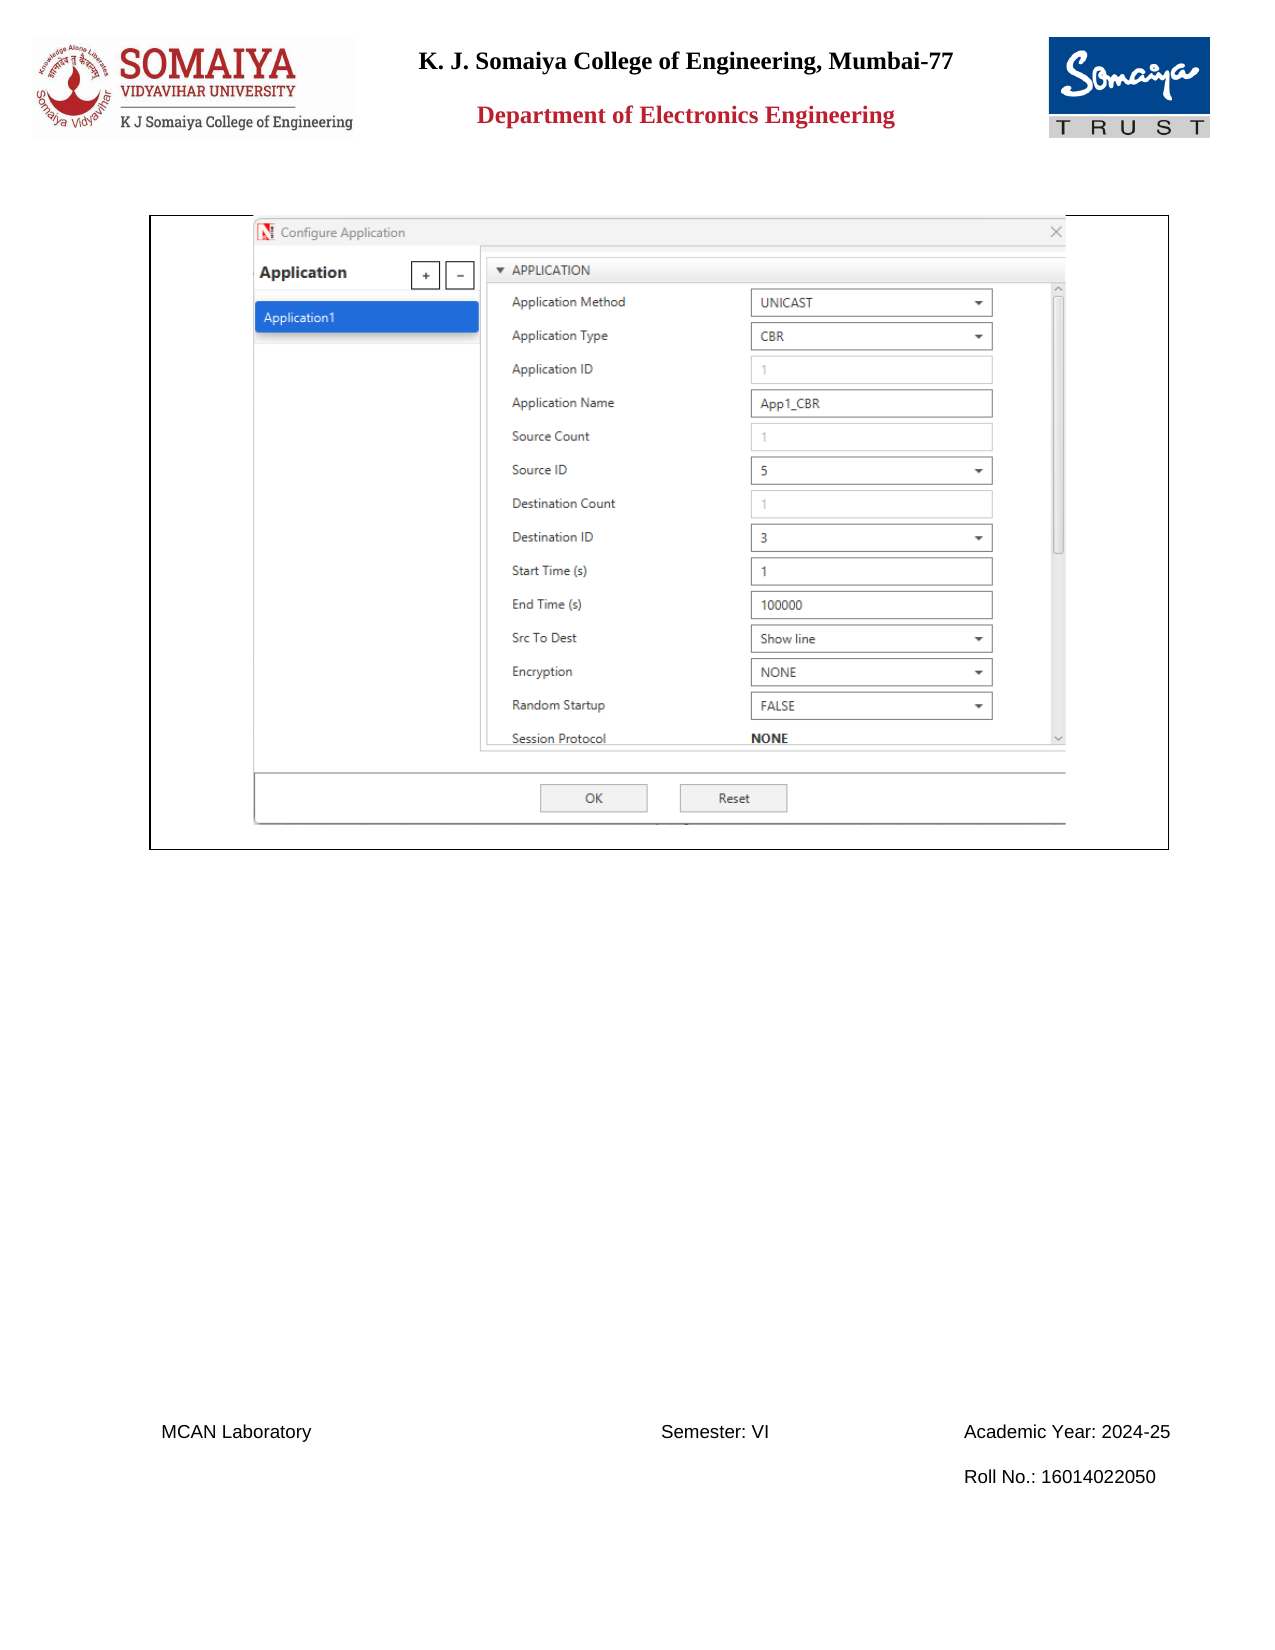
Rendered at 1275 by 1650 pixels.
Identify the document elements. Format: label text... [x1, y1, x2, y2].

picture [31, 37, 356, 138]
picture [253, 215, 1066, 825]
table_cell See that by default, NetSim has created unicast applications and specified some default settings. LTE MIMO 1x1 1x1 LTE MIMO 2x2 2x2 LTE MIMO 4x1 2x4 [151, 216, 1168, 849]
picture [1048, 37, 1210, 138]
